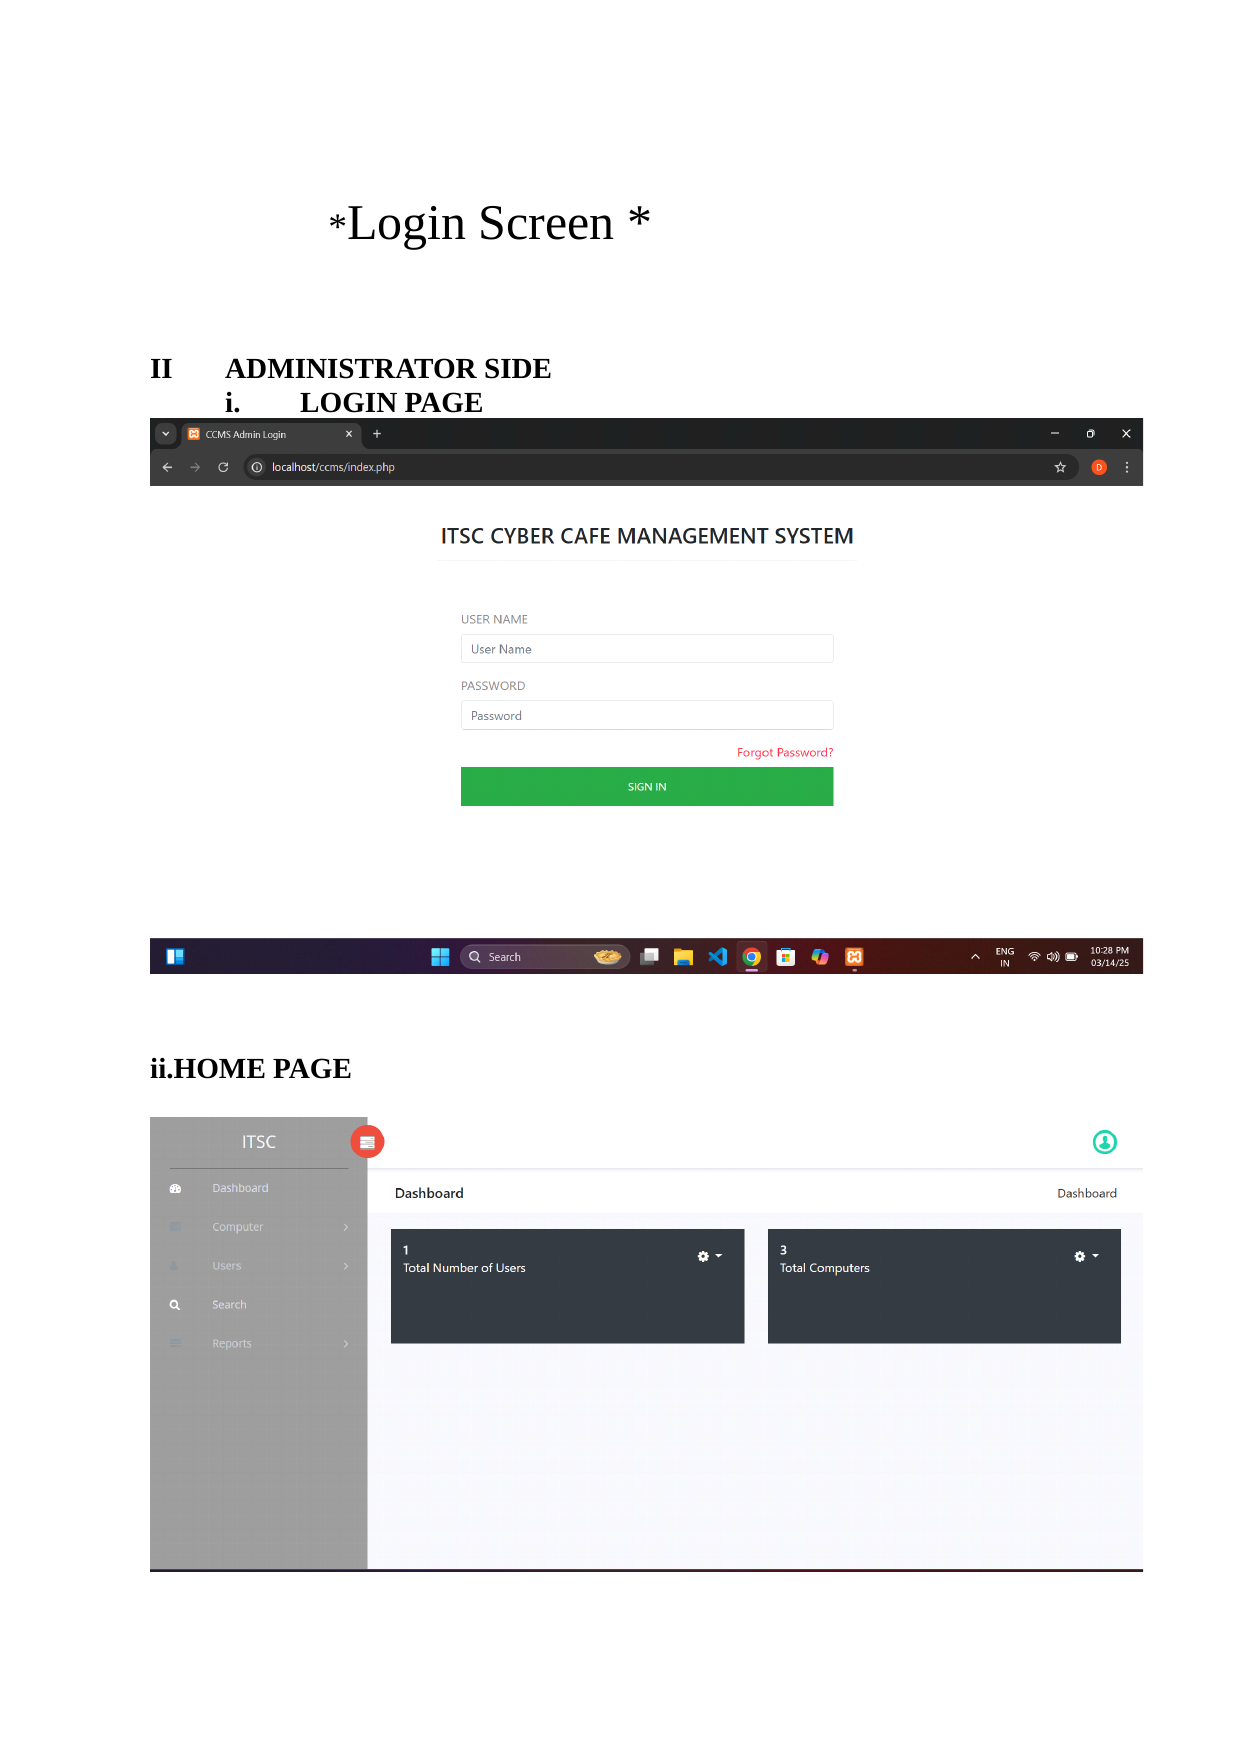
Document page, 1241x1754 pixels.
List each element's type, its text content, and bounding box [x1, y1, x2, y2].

list LOGIN PAGE [225, 385, 1090, 418]
picture [150, 1117, 1144, 1572]
picture [150, 418, 1144, 974]
text ii.HOME PAGE [150, 1051, 1090, 1084]
text *Login Screen * [150, 193, 1090, 251]
text II ADMINISTRATOR SIDE [150, 351, 1090, 385]
